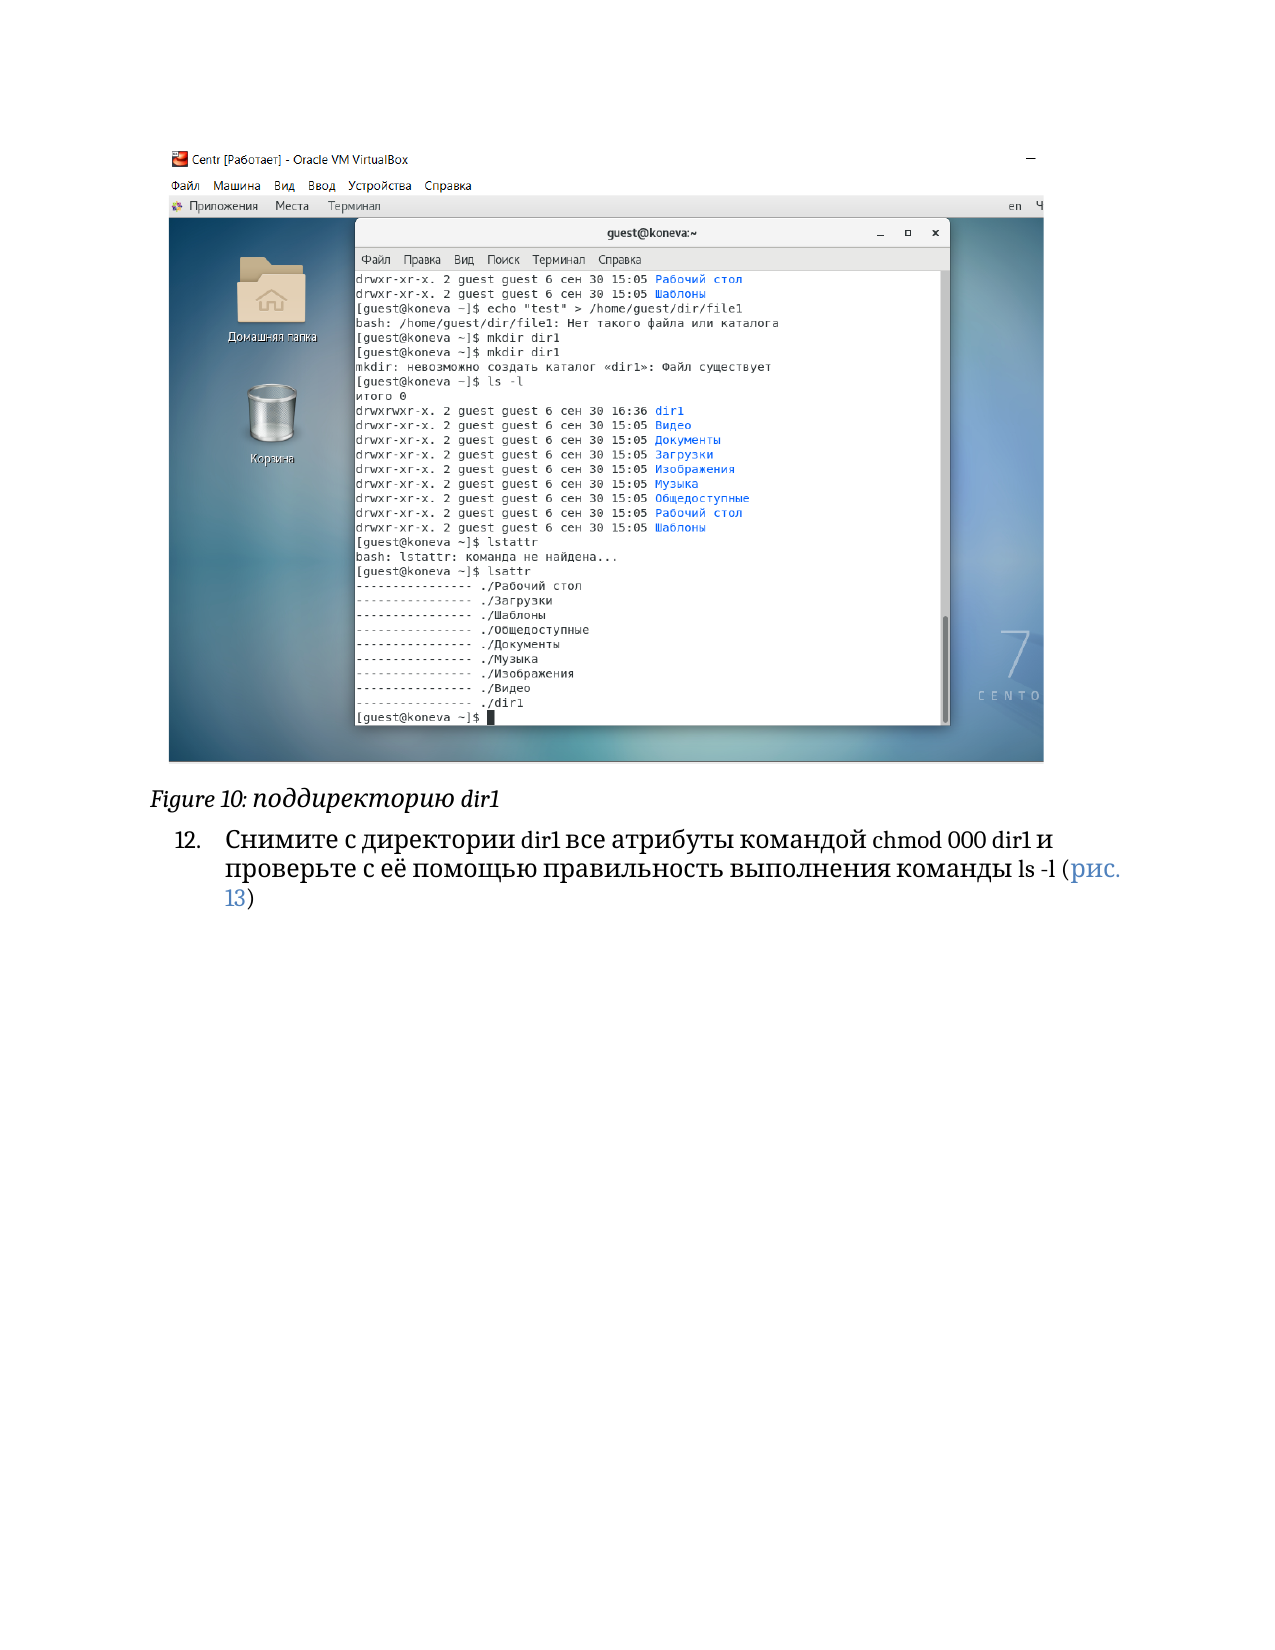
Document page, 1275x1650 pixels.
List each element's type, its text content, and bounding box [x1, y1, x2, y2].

text Figure 10: поддиректорию dir1 [150, 785, 1125, 814]
picture [168, 150, 1044, 764]
list Снимите с директории dir1 все атрибуты командой chmod 000 dir1 и проверьте с её помощью правильность выполнения команды ls -l (рис. 13) [175, 826, 1125, 912]
